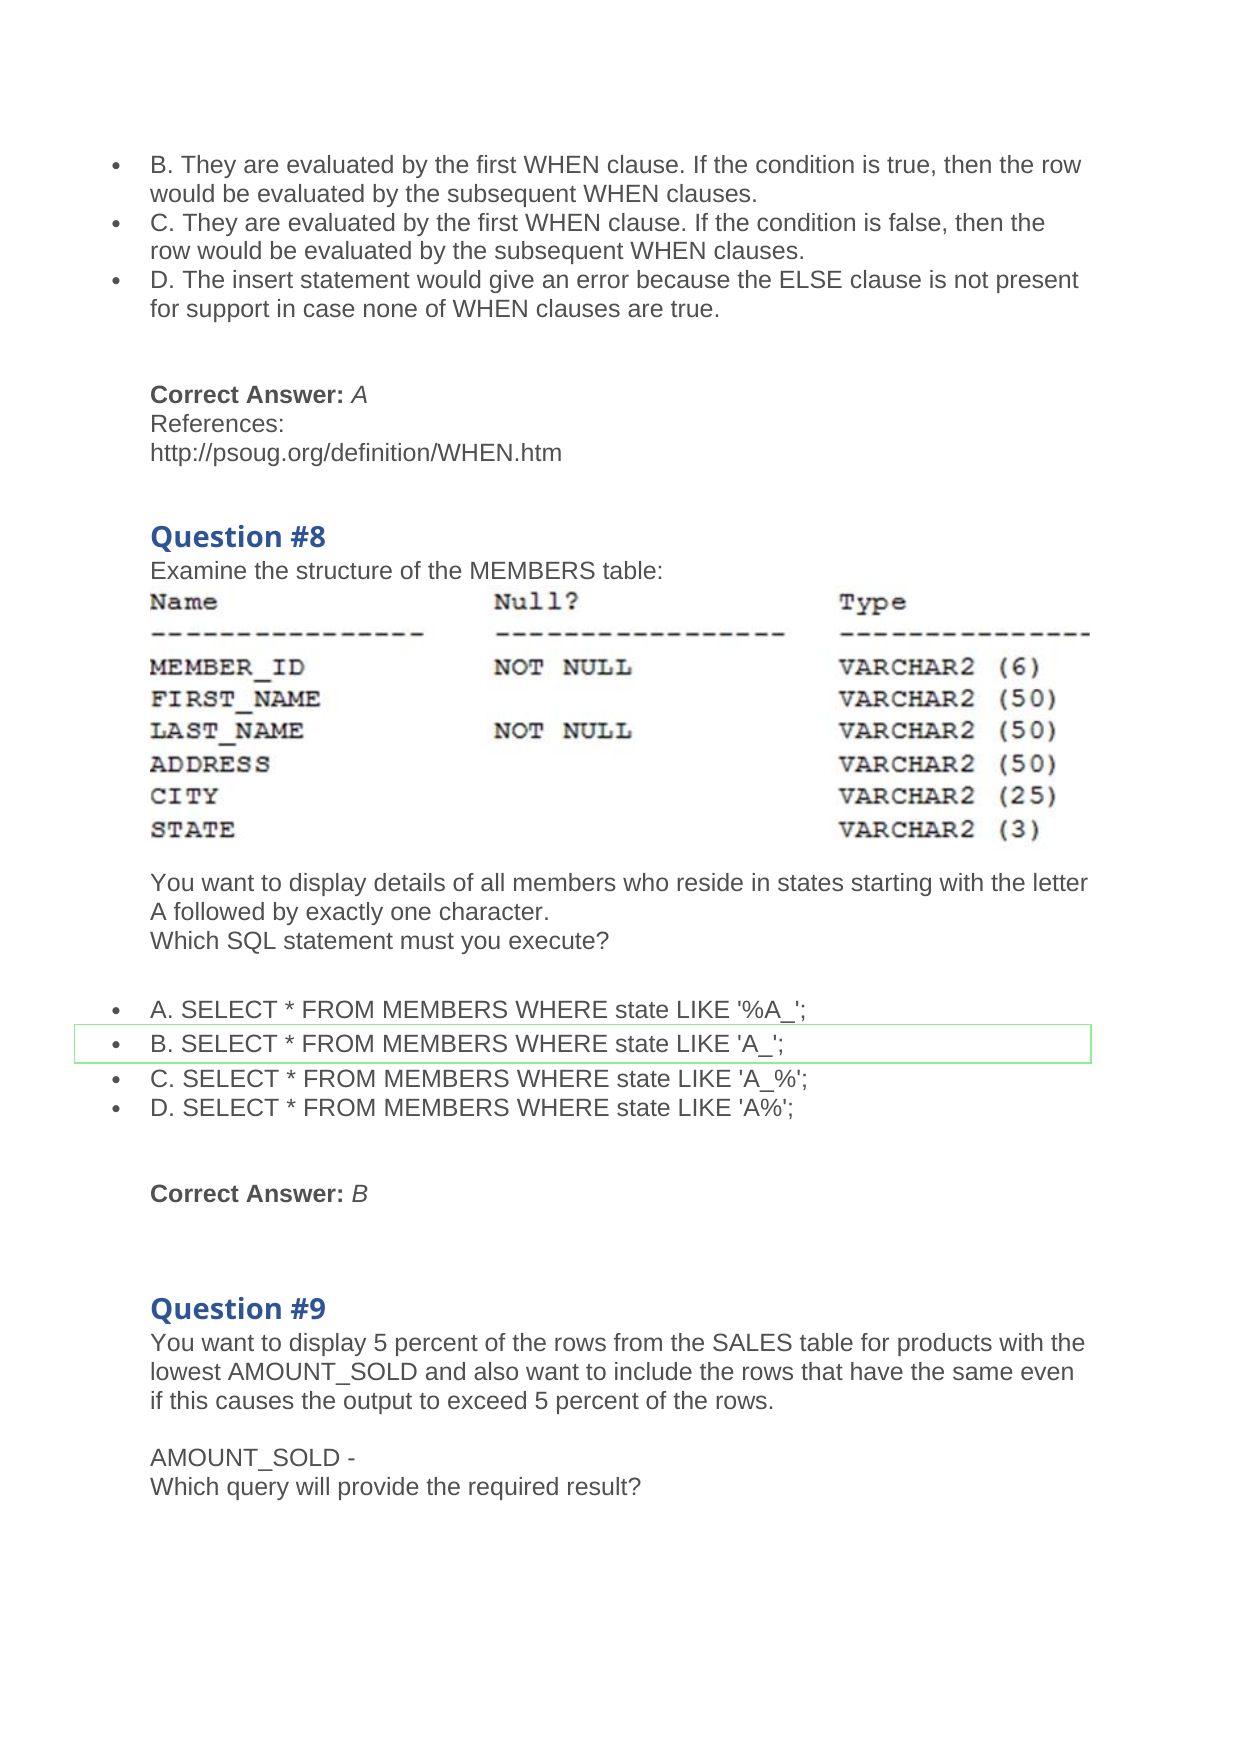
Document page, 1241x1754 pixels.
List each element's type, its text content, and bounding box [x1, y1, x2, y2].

list D. The insert statement would give an error because the ELSE clause is not present for support in case none of WHEN clauses are true. [112, 265, 1090, 322]
text You want to display 5 percent of the rows from the SALES table for products with the lowest AMOUNT_SOLD and also want to include the rows that have the same even if this causes the output to exceed 5 percent of the rows. AMOUNT_SOLD - Which query will provide the required result? [150, 1328, 1090, 1501]
text Examine the structure of the MEMBERS table: You want to display details of all members who reside in states starting with the letter A followed by exactly one character. Which SQL statement must you execute? [150, 869, 1090, 954]
text Examine the structure of the MEMBERS table: You want to display details of all members who reside in states starting with the letter A followed by exactly one character. Which SQL statement must you execute? [150, 556, 1090, 585]
list B. They are evaluated by the first WHEN clause. If the condition is true, then the row would be evaluated by the subsequent WHEN clauses. [112, 150, 1090, 207]
subtitle Question #8 [150, 517, 1090, 556]
text Correct Answer: A References: http://psoug.org/definition/WHEN.htm [150, 380, 1090, 467]
list D. SELECT * FROM MEMBERS WHERE state LIKE 'A%'; [112, 1093, 1090, 1121]
subtitle Question #9 [150, 1289, 1090, 1328]
list B. SELECT * FROM MEMBERS WHERE state LIKE 'A_'; [75, 1025, 1090, 1062]
text Correct Answer: B [150, 1179, 1090, 1239]
list C. They are evaluated by the first WHEN clause. If the condition is false, then the row would be evaluated by the subsequent WHEN clauses. [112, 207, 1090, 265]
list C. SELECT * FROM MEMBERS WHERE state LIKE 'A_%'; [112, 1064, 1090, 1093]
list A. SELECT * FROM MEMBERS WHERE state LIKE '%A_'; [112, 995, 1090, 1024]
picture [150, 585, 1090, 869]
